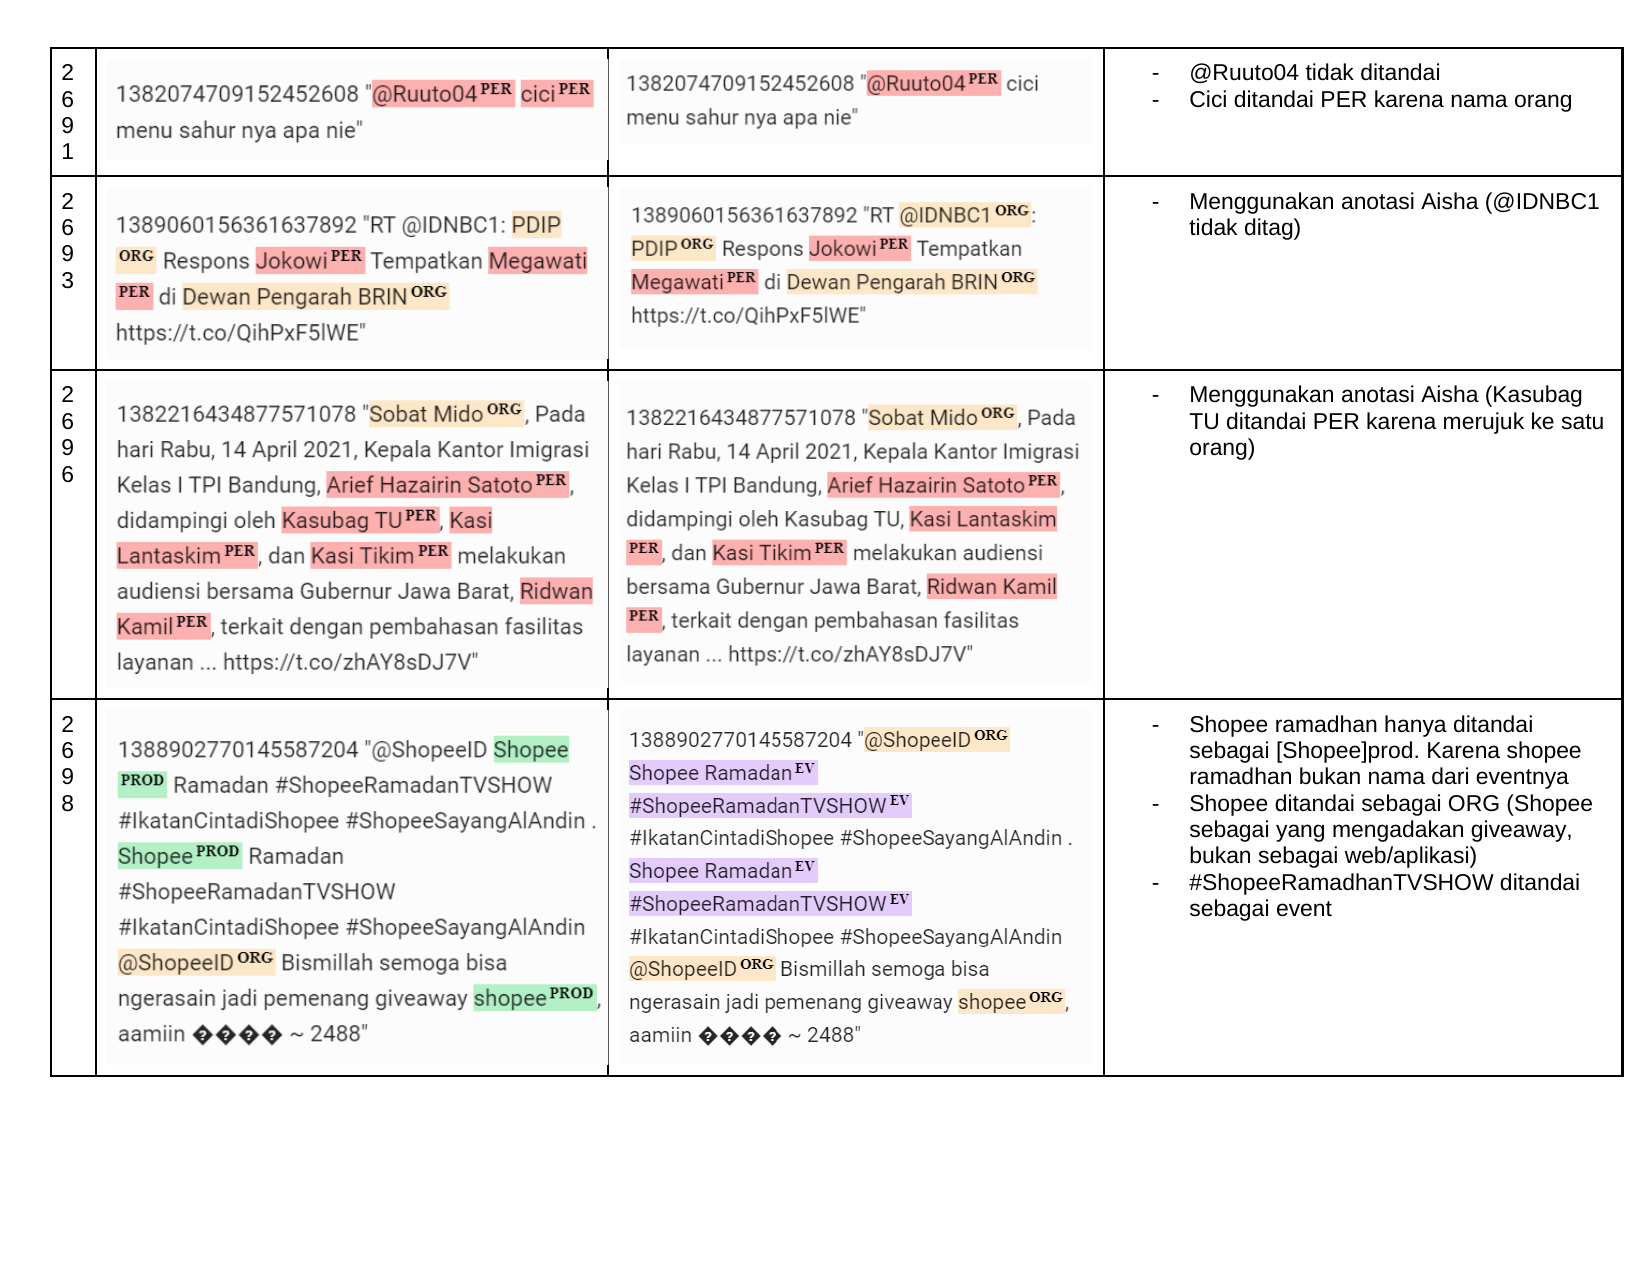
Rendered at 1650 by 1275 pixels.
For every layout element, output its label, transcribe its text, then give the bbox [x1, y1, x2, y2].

table_cell @Ruuto04 tidak ditandai Cici ditandai PER karena nama orang [1105, 49, 1621, 175]
table_cell 2691 [52, 49, 95, 175]
table_cell Menggunakan anotasi Aisha (Kasubag TU ditandai PER karena merujuk ke satu orang) [1105, 371, 1621, 698]
table_cell [609, 177, 1103, 369]
picture [106, 710, 609, 1065]
table_cell Shopee ramadhan hanya ditandai sebagai [Shopee]prod. Karena shopee ramadhan bukan nama dari eventnya Shopee ditandai sebagai ORG (Shopee sebagai yang mengadakan giveaway, bukan sebagai web/aplikasi) #ShopeeRamadhanTVSHOW ditandai sebagai event [1105, 700, 1621, 1075]
table_cell 2698 [52, 700, 95, 1075]
table_cell [97, 371, 607, 698]
table_cell [97, 49, 607, 175]
picture [106, 187, 609, 359]
picture [618, 381, 1093, 682]
table_cell 2693 [52, 177, 95, 369]
picture [618, 710, 1093, 1063]
table_cell [97, 700, 607, 1075]
picture [618, 187, 1093, 349]
picture [106, 381, 609, 688]
table_cell [97, 177, 607, 369]
table_cell [609, 49, 1103, 175]
picture [618, 59, 1093, 143]
table_cell [609, 371, 1103, 698]
table_cell 2696 [52, 371, 95, 698]
picture [106, 59, 609, 160]
table_cell [609, 700, 1103, 1075]
table_cell Menggunakan anotasi Aisha (@IDNBC1 tidak ditag) [1105, 177, 1621, 369]
